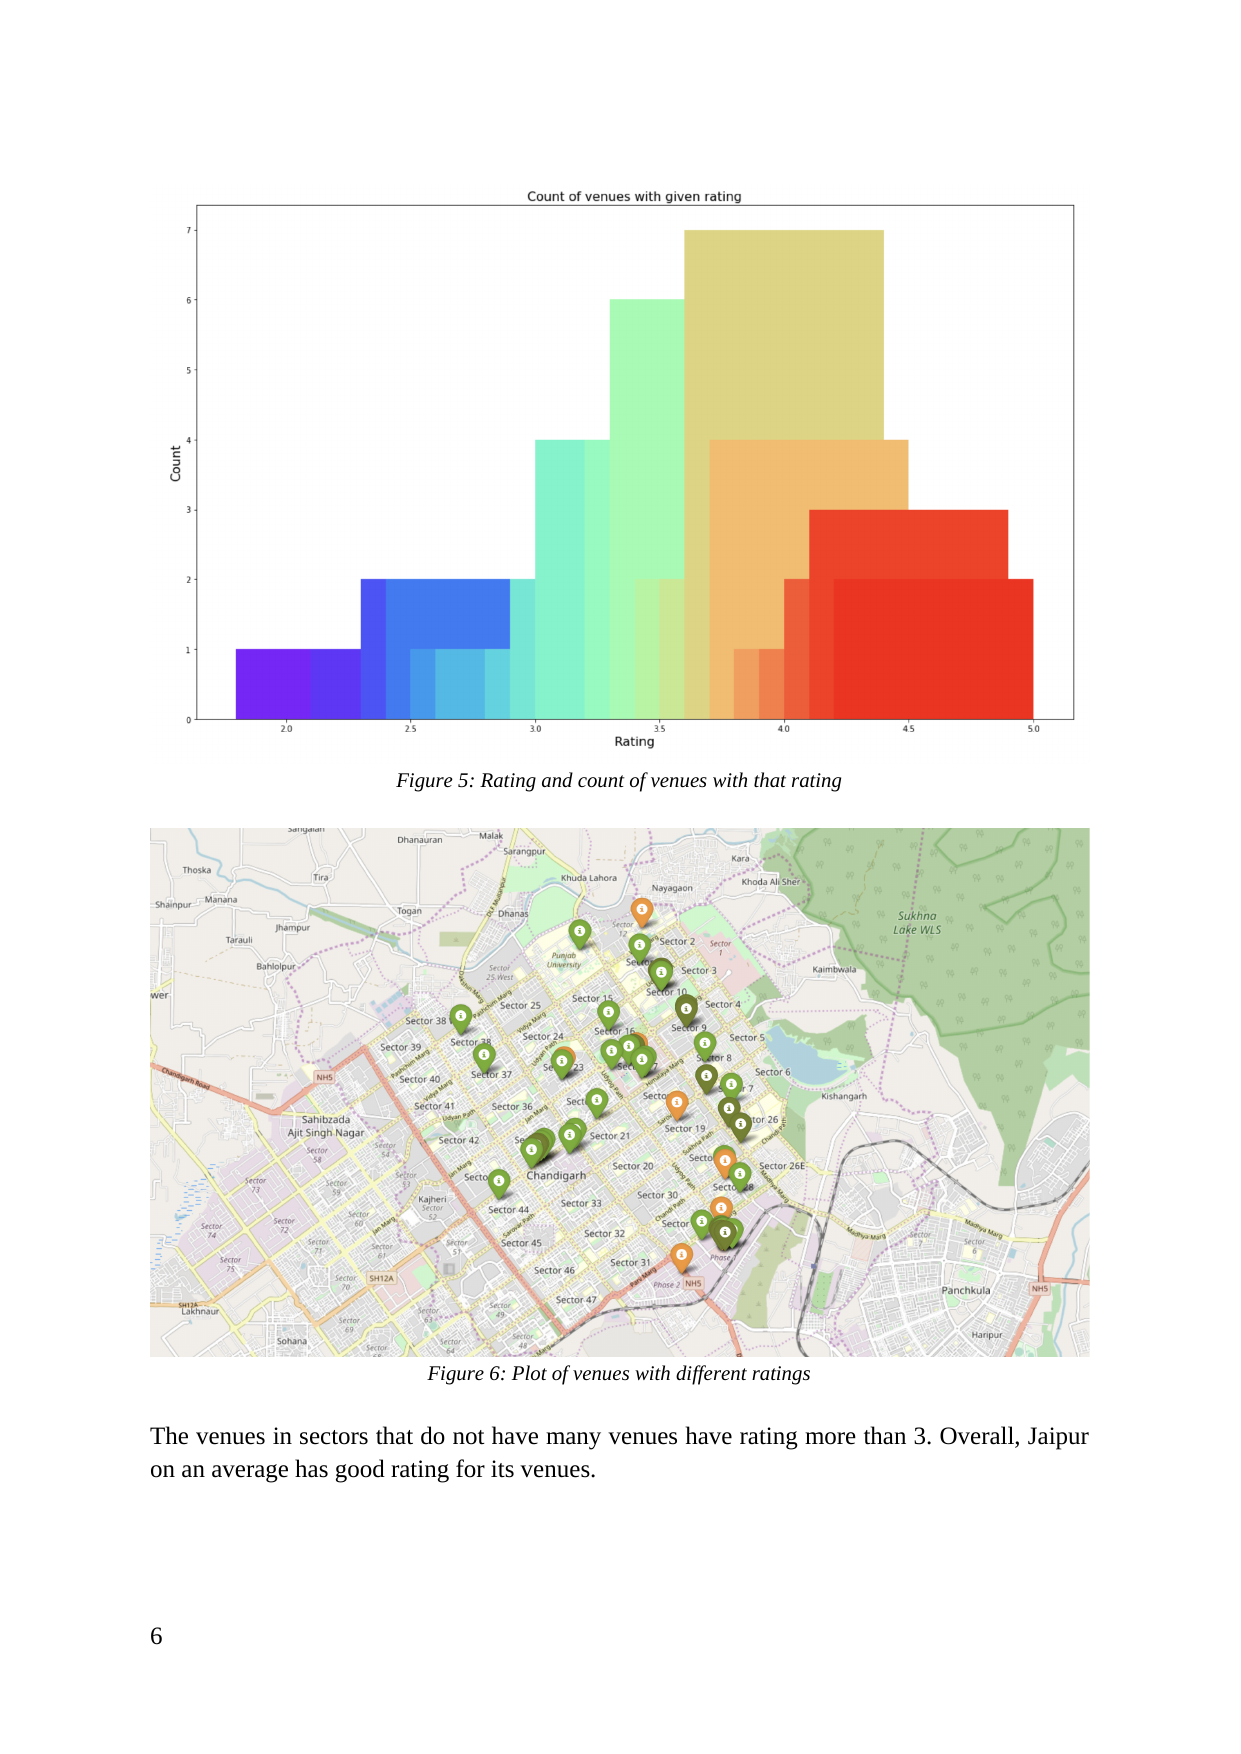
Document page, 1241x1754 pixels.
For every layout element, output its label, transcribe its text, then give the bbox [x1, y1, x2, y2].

picture [150, 183, 1090, 764]
text Figure 6: Plot of venues with different ratings [150, 1361, 1090, 1385]
picture [150, 828, 1090, 1357]
text Figure 5: Rating and count of venues with that rating [150, 768, 1090, 792]
text The venues in sectors that do not have many venues have rating more than 3. Overall, Jaipur on an average has good rating for its venues. [150, 1421, 1090, 1483]
